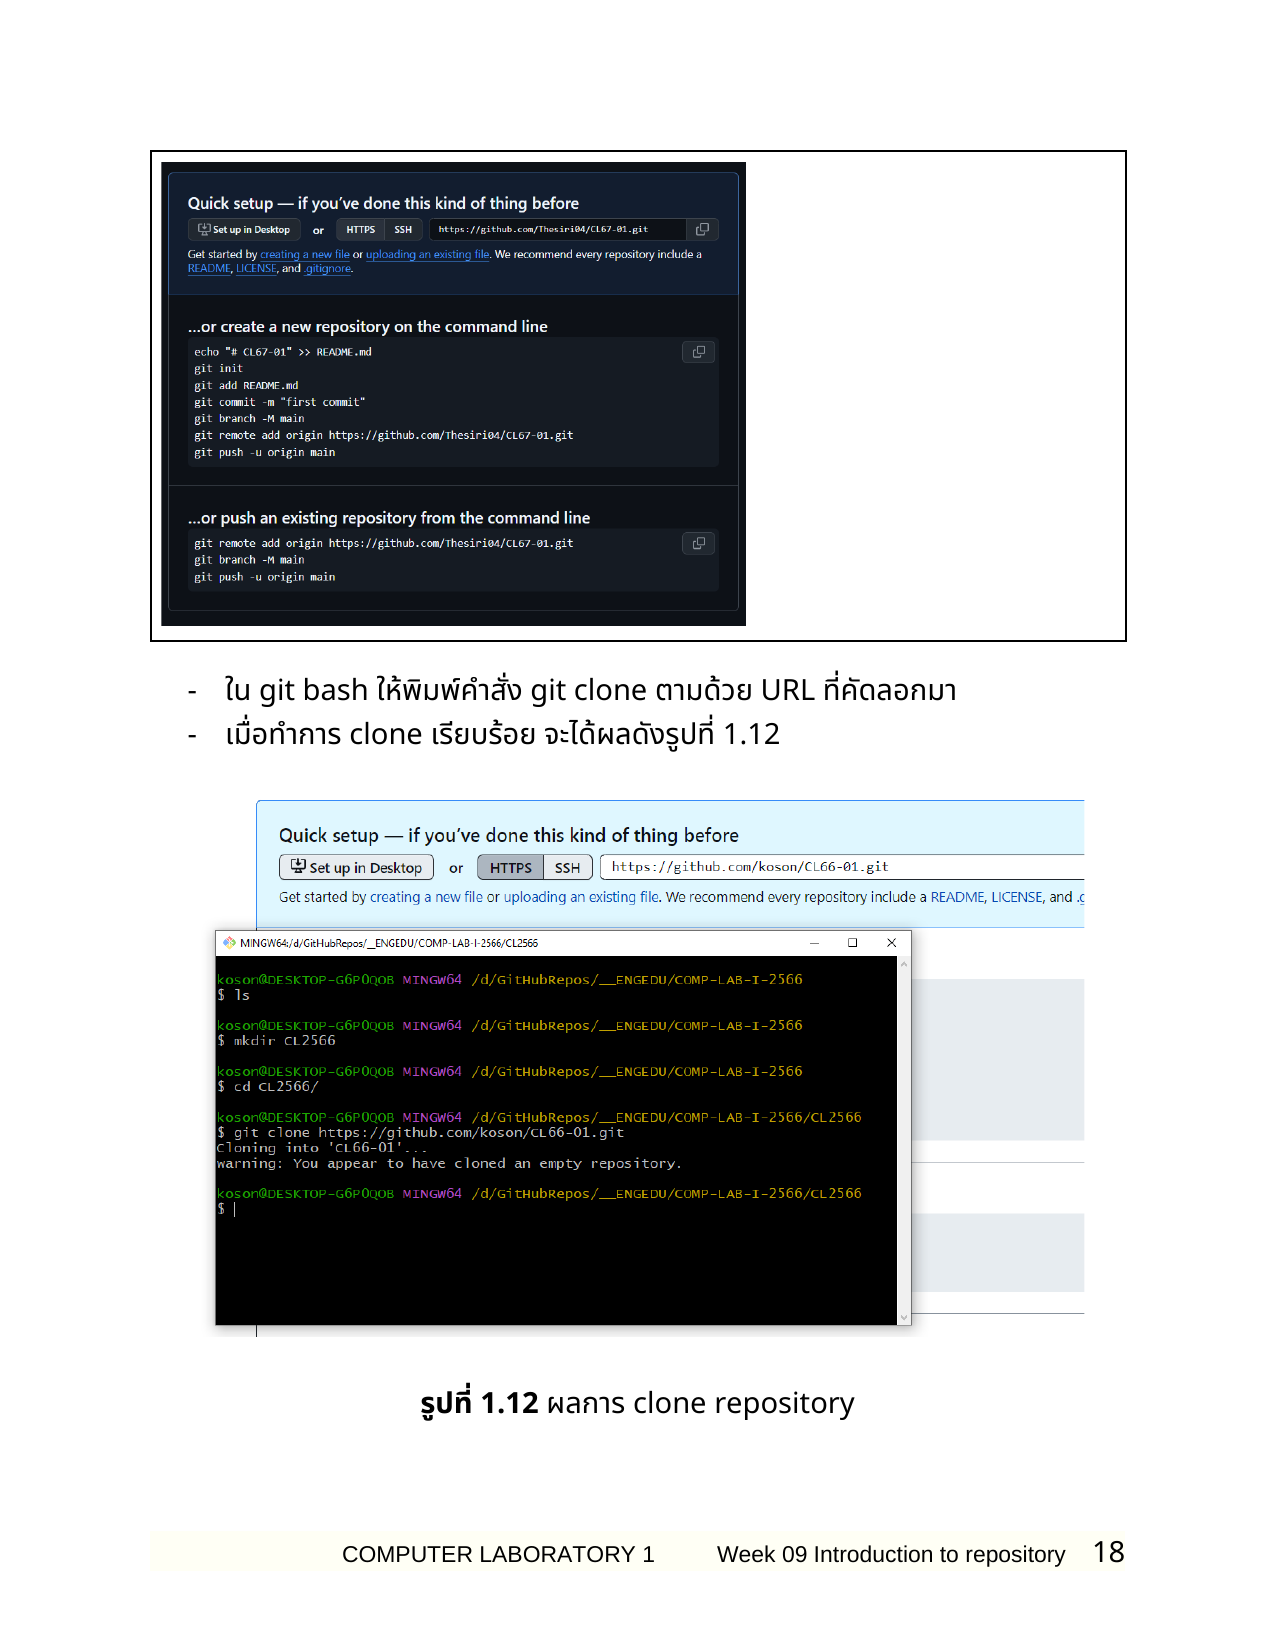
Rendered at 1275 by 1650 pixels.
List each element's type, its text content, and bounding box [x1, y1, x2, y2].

list เมื่อทำการ clone เรียบร้อย จะได้ผลดังรูปที่ 1.12 [187, 713, 1125, 758]
text รูปที่ 1.12 ผลการ clone repository [150, 1383, 1125, 1427]
list ใน git bash ให้พิมพ์คำสั่ง git clone ตามด้วย URL ที่คัดลอกมา [187, 669, 1125, 713]
picture [161, 162, 746, 626]
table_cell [152, 152, 1125, 640]
